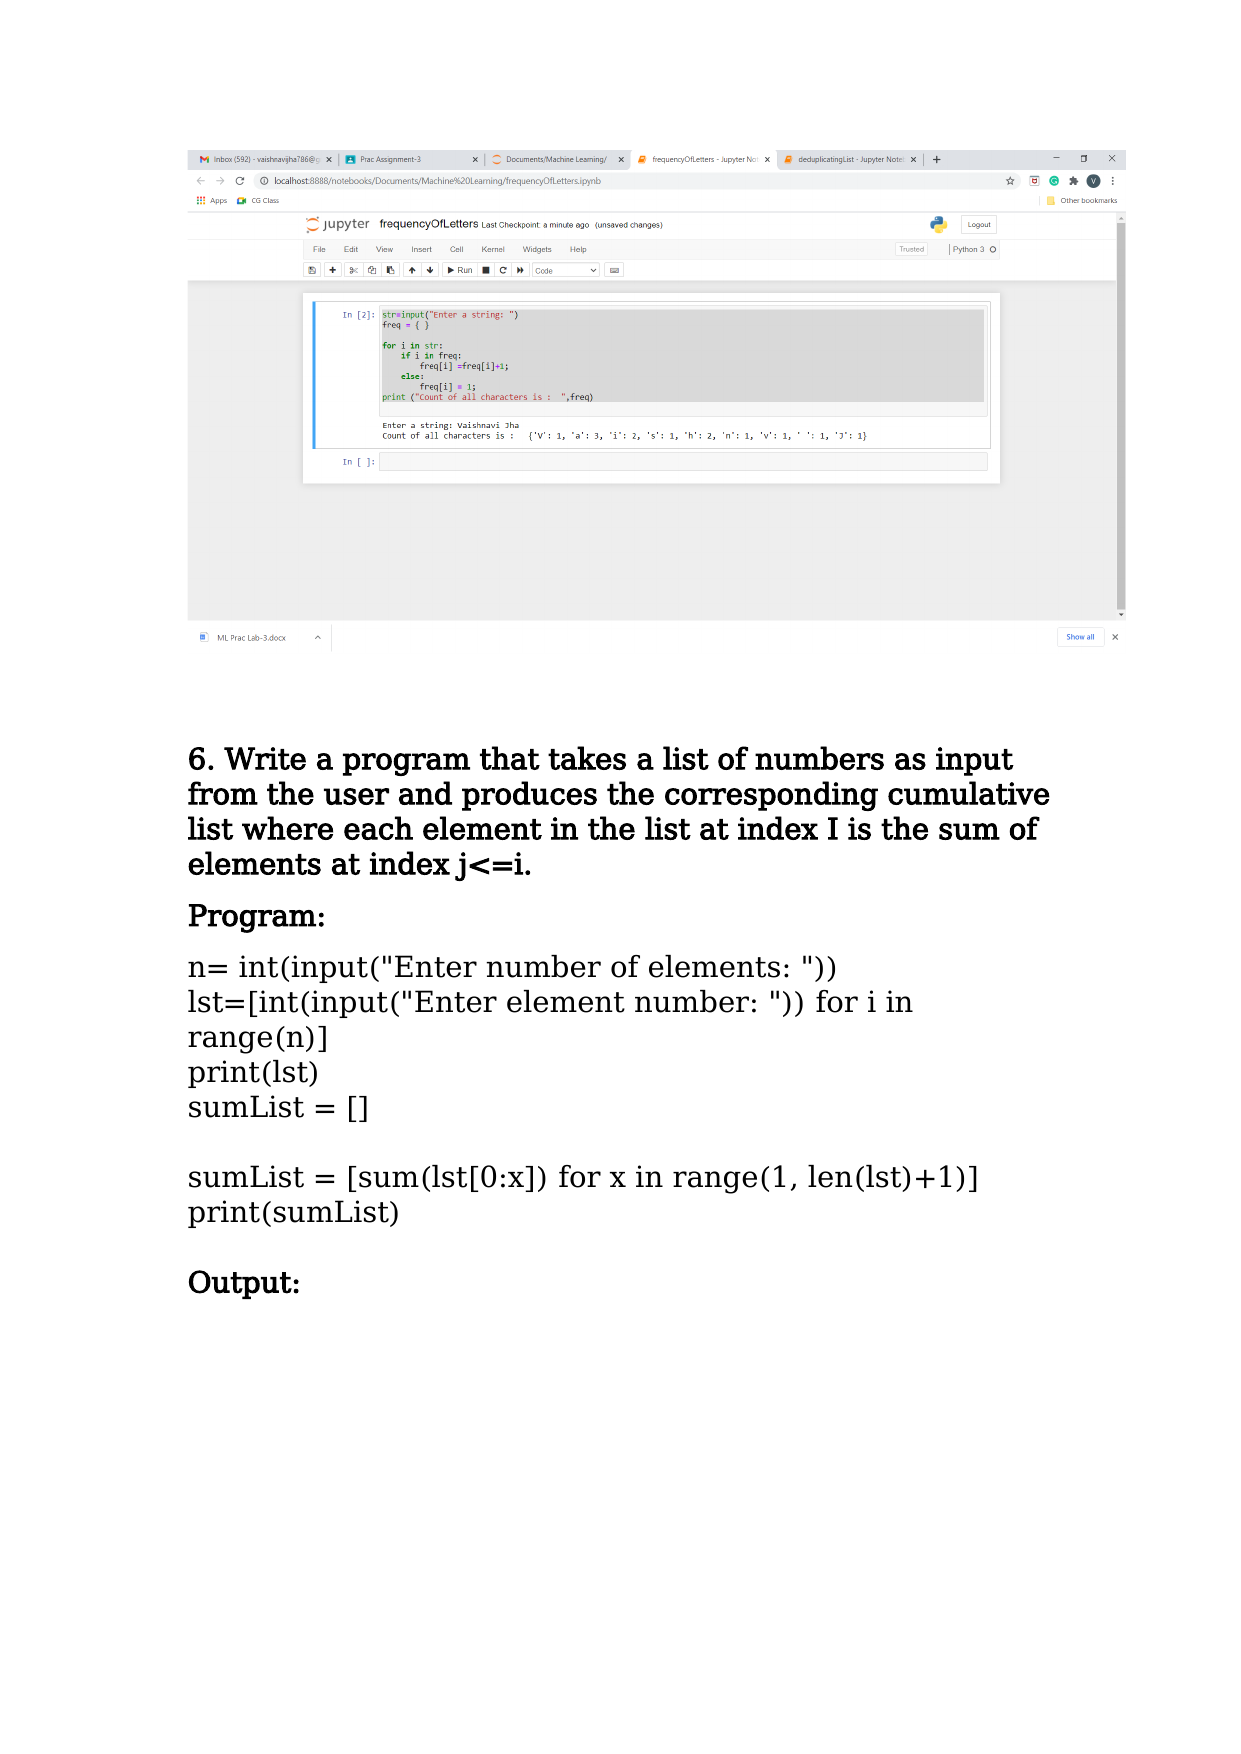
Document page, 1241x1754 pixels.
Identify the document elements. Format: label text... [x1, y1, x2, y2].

text print(lst) [187, 1053, 1053, 1088]
text print(sumList) [187, 1193, 1053, 1228]
text sumList = [] [187, 1088, 1053, 1123]
text Output: [187, 1263, 1053, 1298]
text Program: [187, 897, 1053, 932]
picture [187, 150, 1126, 654]
text sumList = [sum(lst[0:x]) for x in range(1, len(lst)+1)] [187, 1158, 1053, 1193]
text lst=[int(input("Enter element number: ")) for i in range(n)] [187, 983, 1053, 1053]
text n= int(input("Enter number of elements: ")) [187, 948, 1053, 983]
list Write a program that takes a list of numbers as input from the user and produces the corresponding cumulative list where each element in the list at index I is the sum of elements at index j<=i. [187, 740, 1053, 880]
